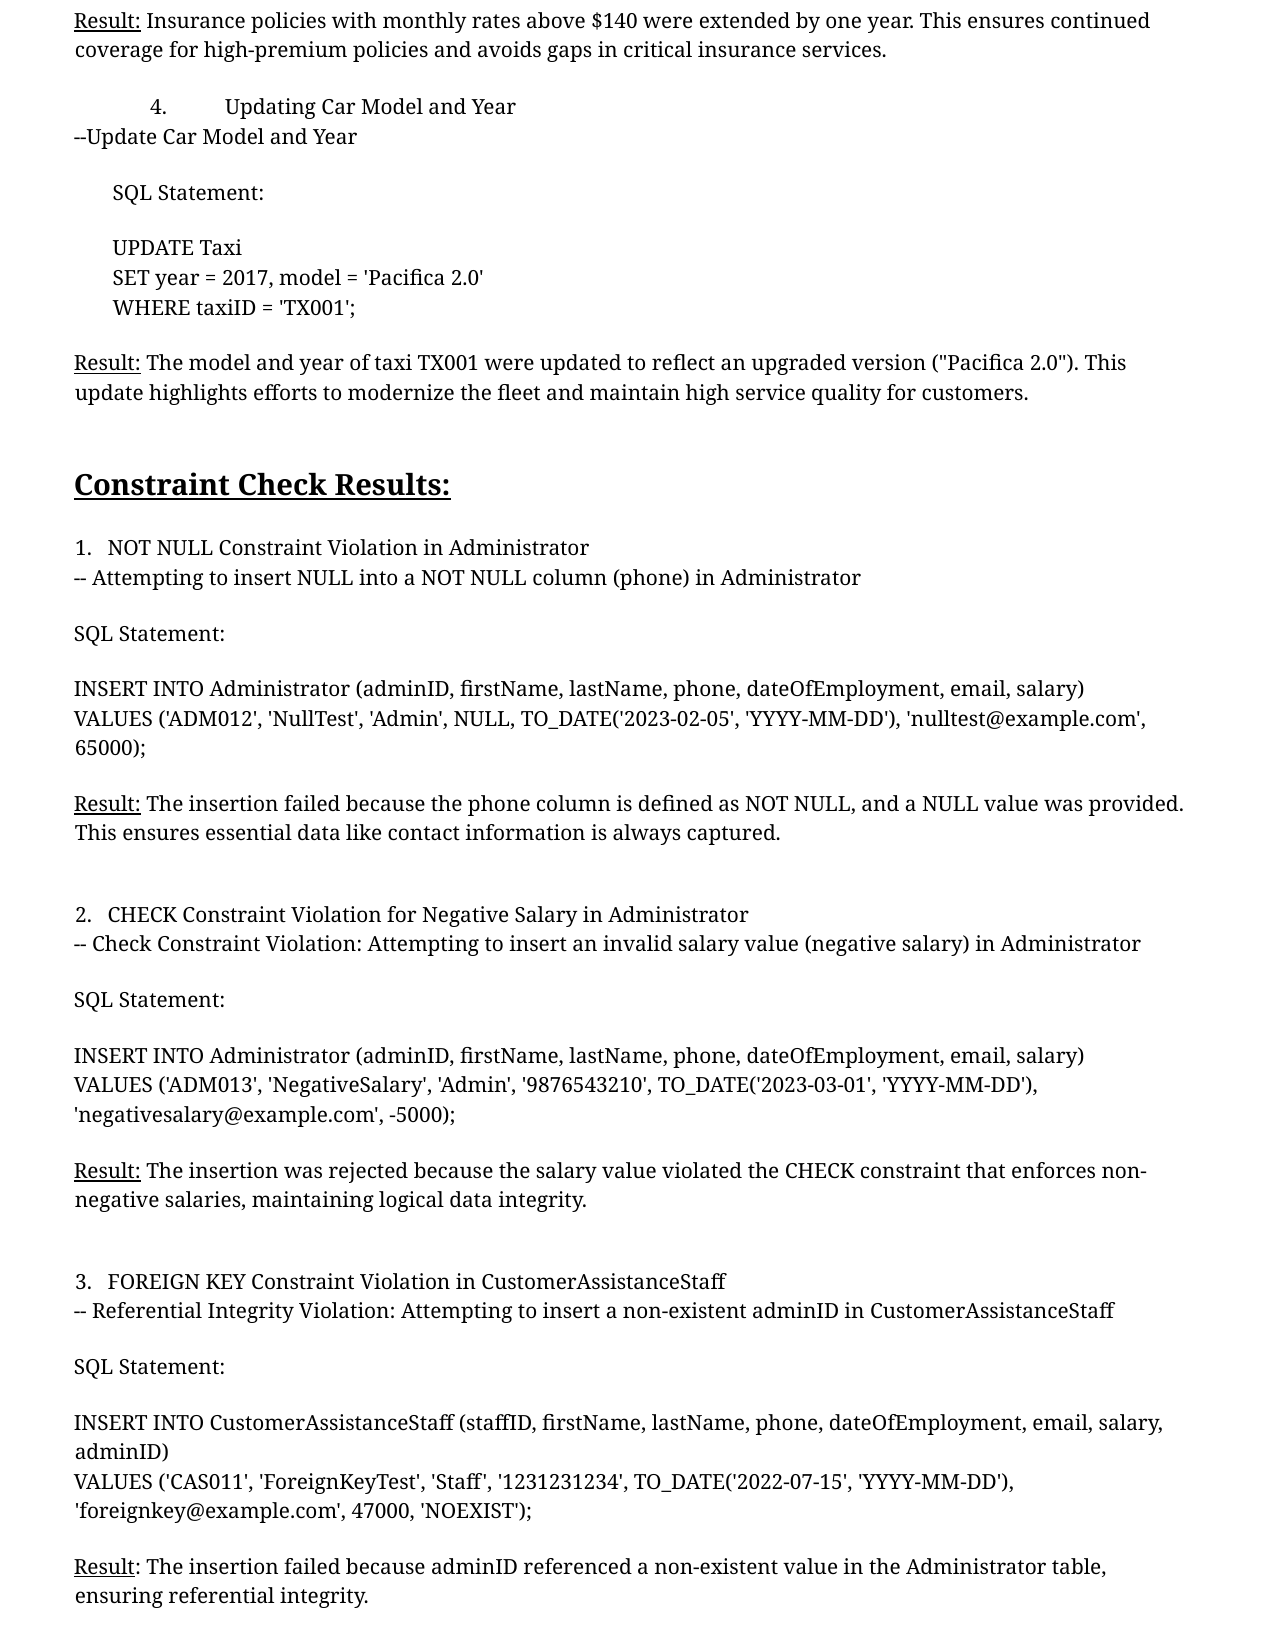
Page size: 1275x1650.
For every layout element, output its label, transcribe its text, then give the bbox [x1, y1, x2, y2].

list CHECK Constraint Violation for Negative Salary in Administrator [75, 900, 1200, 928]
text Result: The insertion was rejected because the salary value violated the CHECK constraint that enforces non-negative salaries, maintaining logical data integrity. [73, 1156, 1200, 1214]
text -- Attempting to insert NULL into a NOT NULL column (phone) in Administrator [73, 563, 1200, 592]
text INSERT INTO Administrator (adminID, firstName, lastName, phone, dateOfEmployment, email, salary) [73, 674, 1200, 703]
text --Update Car Model and Year [73, 122, 1200, 150]
text VALUES ('ADM012', 'NullTest', 'Admin', NULL, TO_DATE('2023-02-05', 'YYYY-MM-DD'), 'nulltest@example.com', 65000); [73, 704, 1200, 762]
text Constraint Check Results: [73, 465, 1241, 504]
text 'negativesalary@example.com', -5000); [73, 1100, 1200, 1129]
text Result: The insertion failed because the phone column is defined as NOT NULL, and a NULL value was provided. This ensures essential data like contact information is always captured. [73, 789, 1200, 847]
text SQL Statement: [112, 178, 1200, 206]
list Updating Car Model and Year [112, 92, 1200, 121]
text Result: The insertion failed because adminID referenced a non-existent value in the Administrator table, ensuring referential integrity. [73, 1552, 1200, 1609]
text -- Check Constraint Violation: Attempting to insert an invalid salary value (negative salary) in Administrator [73, 929, 1200, 958]
text Result: Insurance policies with monthly rates above $140 were extended by one year. This ensures continued coverage for high-premium policies and avoids gaps in critical insurance services. [73, 6, 1200, 64]
text SQL Statement: [73, 619, 1200, 647]
text VALUES ('CAS011', 'ForeignKeyTest', 'Staff', '1231231234', TO_DATE('2022-07-15', 'YYYY-MM-DD'), 'foreignkey@example.com', 47000, 'NOEXIST'); [73, 1467, 1200, 1524]
text Result: The model and year of taxi TX001 were updated to reflect an upgraded version ("Pacifica 2.0"). This update highlights efforts to modernize the fleet and maintain high service quality for customers. [73, 348, 1200, 406]
text INSERT INTO Administrator (adminID, firstName, lastName, phone, dateOfEmployment, email, salary) [73, 1041, 1200, 1069]
text -- Referential Integrity Violation: Attempting to insert a non-existent adminID in CustomerAssistanceStaff [73, 1297, 1200, 1325]
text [73, 1408, 1200, 1466]
text UPDATE Taxi [112, 233, 1200, 262]
text SET year = 2017, model = 'Pacifica 2.0' [112, 263, 1200, 291]
text SQL Statement: [73, 1352, 1200, 1381]
text WHERE taxiID = 'TX001'; [112, 293, 1200, 321]
text SQL Statement: [73, 985, 1200, 1014]
list NOT NULL Constraint Violation in Administrator [75, 533, 1200, 562]
list FOREIGN KEY Constraint Violation in CustomerAssistanceStaff [75, 1267, 1200, 1295]
text VALUES ('ADM013', 'NegativeSalary', 'Admin', '9876543210', TO_DATE('2023-03-01', 'YYYY-MM-DD'), [73, 1071, 1200, 1099]
